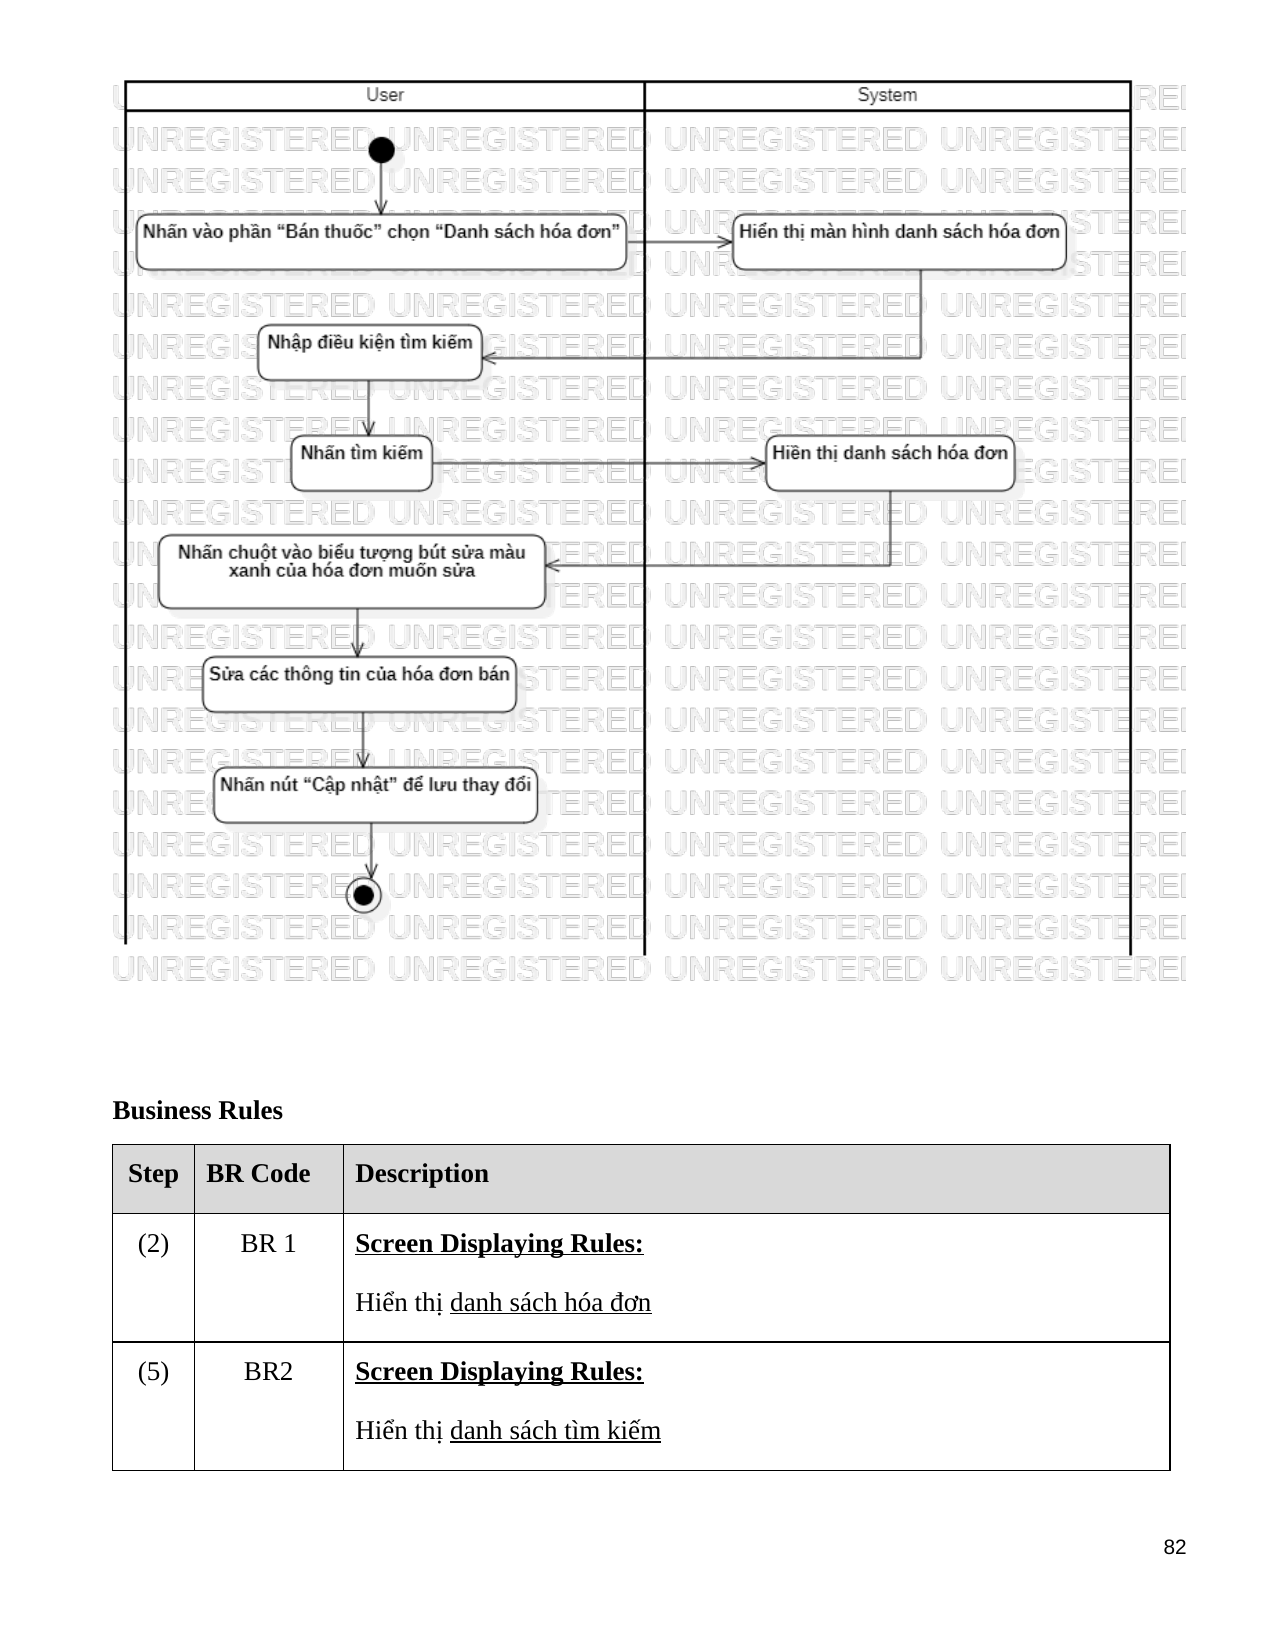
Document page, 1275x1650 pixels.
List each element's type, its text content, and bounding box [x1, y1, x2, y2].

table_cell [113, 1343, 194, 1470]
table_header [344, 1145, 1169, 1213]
text Business Rules [112, 1094, 1186, 1125]
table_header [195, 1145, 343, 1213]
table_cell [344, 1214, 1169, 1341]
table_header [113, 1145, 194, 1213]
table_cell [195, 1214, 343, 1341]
picture [112, 68, 1186, 1011]
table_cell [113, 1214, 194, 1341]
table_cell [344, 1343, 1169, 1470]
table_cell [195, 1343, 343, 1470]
